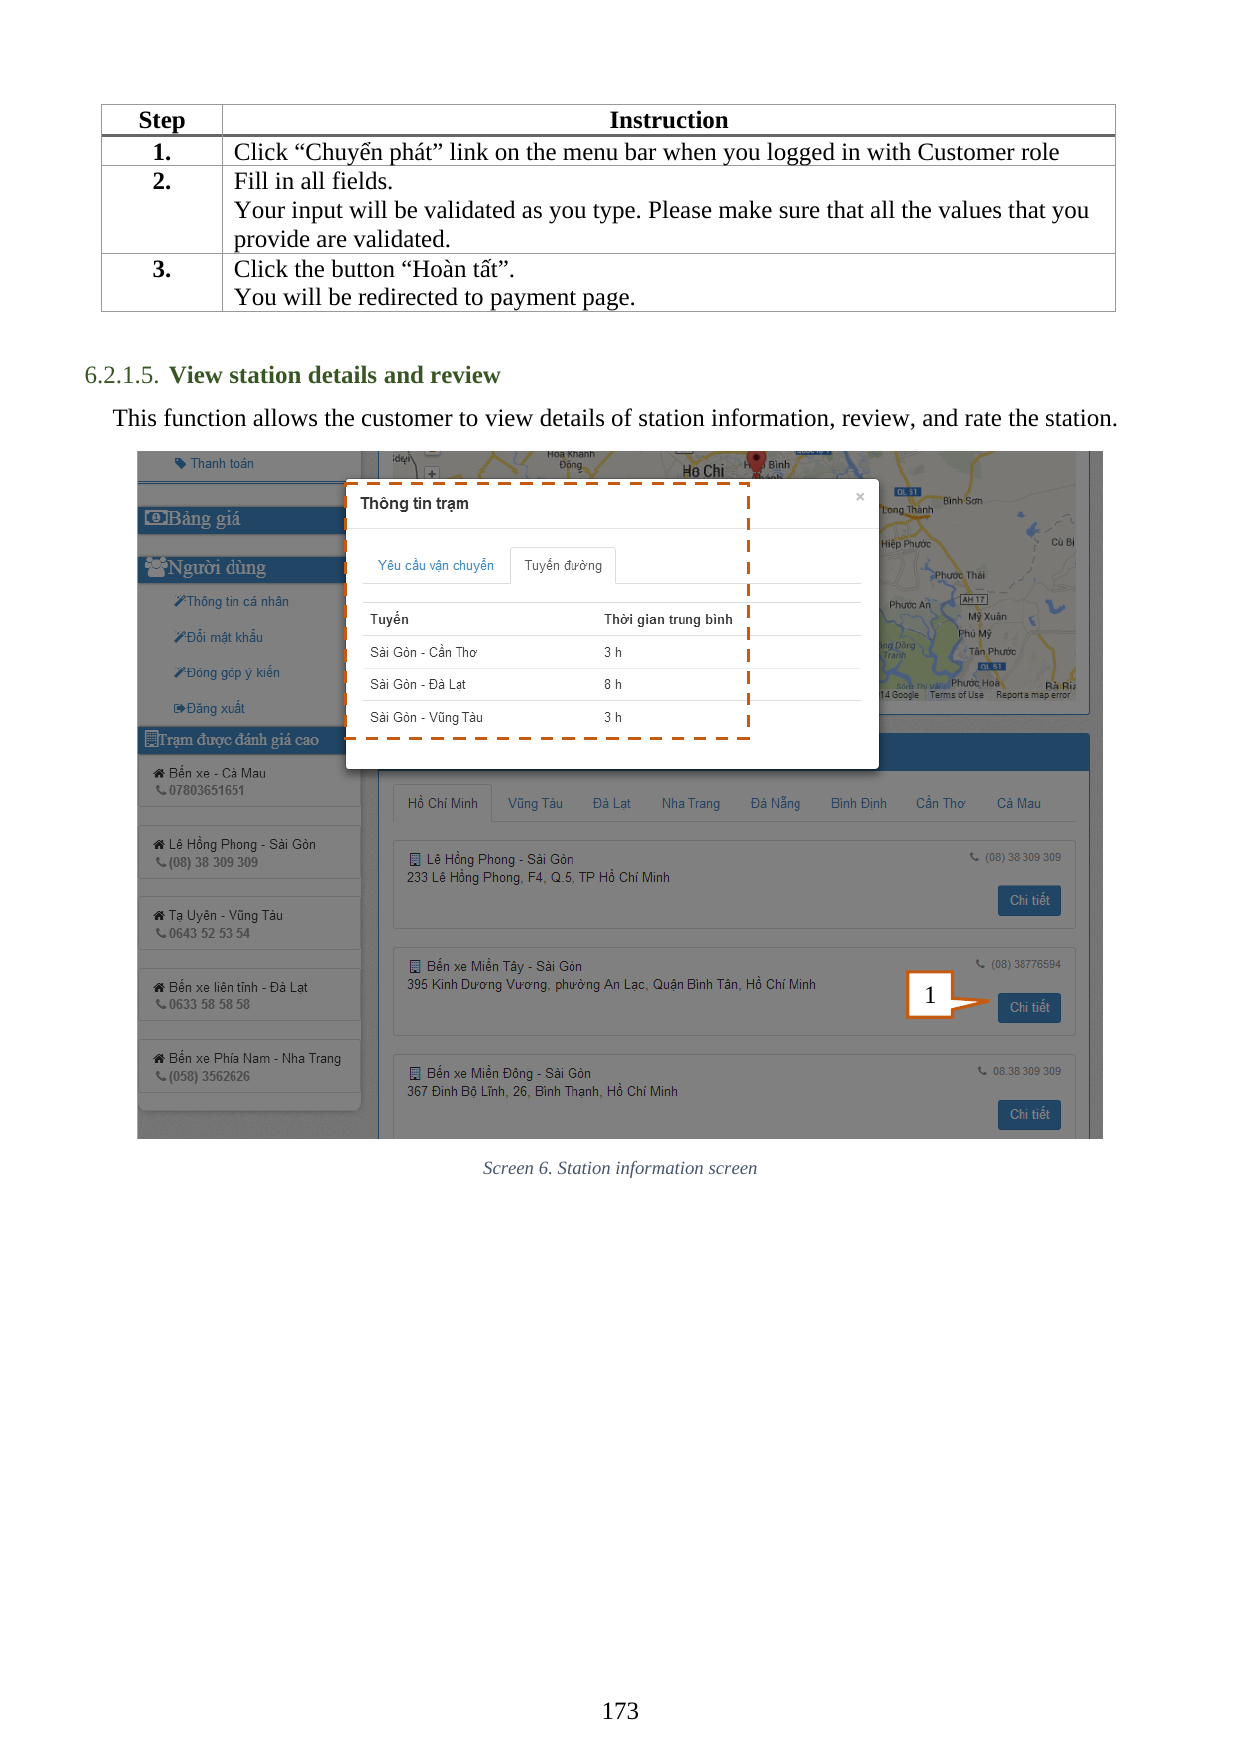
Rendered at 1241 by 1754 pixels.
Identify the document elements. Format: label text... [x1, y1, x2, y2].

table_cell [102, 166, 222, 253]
subtitle View station details and review [159, 360, 1128, 389]
text This function allows the customer to view details of station information, review, and rate the station. [112, 403, 1128, 432]
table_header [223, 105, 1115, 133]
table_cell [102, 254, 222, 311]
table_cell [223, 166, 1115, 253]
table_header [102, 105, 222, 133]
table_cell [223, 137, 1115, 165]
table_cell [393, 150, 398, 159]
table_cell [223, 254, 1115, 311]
picture [137, 451, 1103, 1139]
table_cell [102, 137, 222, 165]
